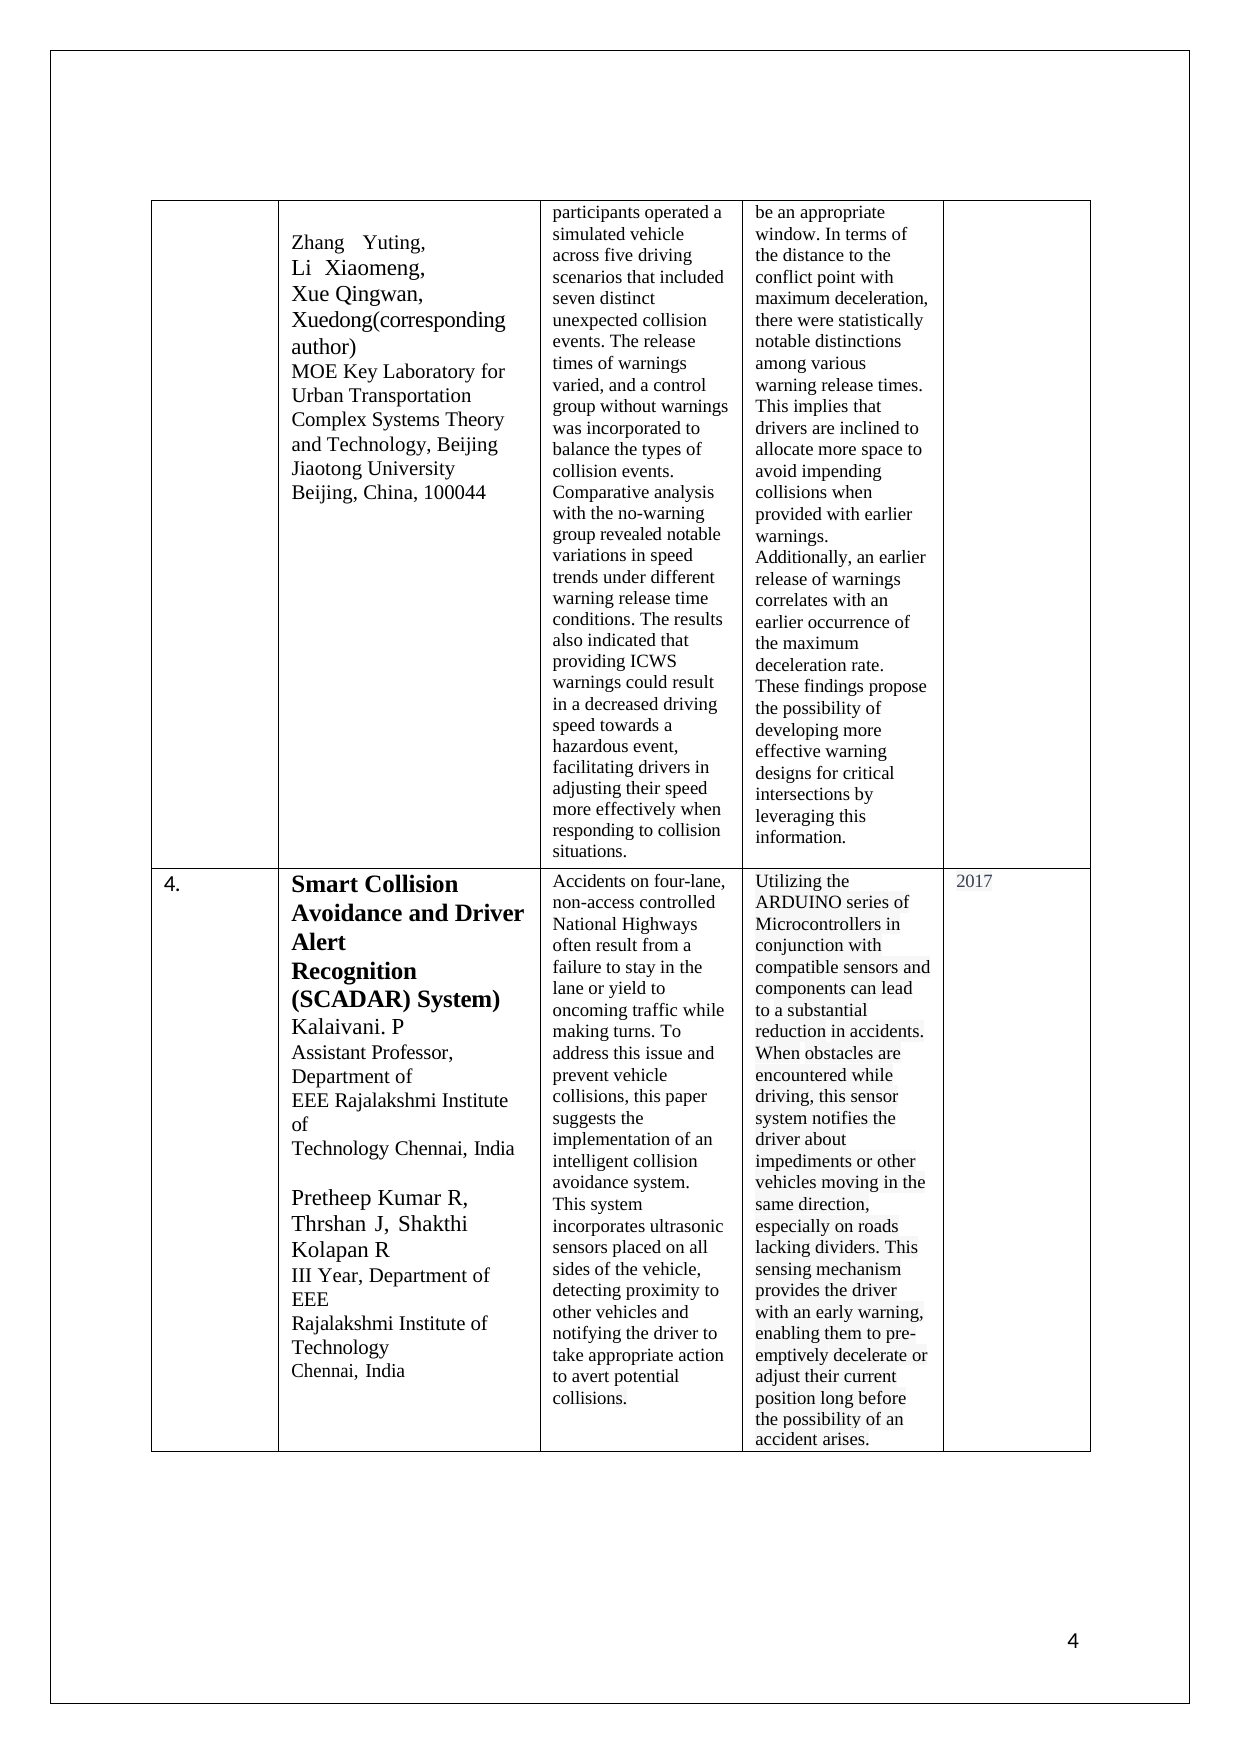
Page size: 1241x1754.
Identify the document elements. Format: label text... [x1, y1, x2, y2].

table_header Zhang Yuting, Li Xiaomeng, Xue Qingwan, Xuedong(corresponding author) MOE Key Laboratory for Urban Transportation Complex Systems Theory and Technology, Beijing Jiaotong University Beijing, China, 100044 [279, 201, 540, 868]
table_header [944, 201, 1090, 868]
table_header [152, 201, 278, 868]
table_cell 2017 [944, 869, 1090, 1451]
table_cell Utilizing the ARDUINO series of Microcontrollers in conjunction with compatible sensors and components can lead to a substantial reduction in accidents. When obstacles are encountered while driving, this sensor system notifies the driver about impediments or other vehicles moving in the same direction, especially on roads lacking dividers. This sensing mechanism provides the driver with an early warning, enabling them to pre- emptively decelerate or adjust their current position long before the possibility of an accident arises. [743, 869, 943, 1451]
table_header participants operated a simulated vehicle across five driving scenarios that included seven distinct unexpected collision events. The release times of warnings varied, and a control group without warnings was incorporated to balance the types of collision events. Comparative analysis with the no-warning group revealed notable variations in speed trends under different warning release time conditions. The results also indicated that providing ICWS warnings could result in a decreased driving speed towards a hazardous event, facilitating drivers in adjusting their speed more effectively when responding to collision situations. [541, 201, 742, 868]
table_cell 4. [152, 869, 278, 1451]
table_cell Accidents on four-lane, non-access controlled National Highways often result from a failure to stay in the lane or yield to oncoming traffic while making turns. To address this issue and prevent vehicle collisions, this paper suggests the implementation of an intelligent collision avoidance system. This system incorporates ultrasonic sensors placed on all sides of the vehicle, detecting proximity to other vehicles and notifying the driver to take appropriate action to avert potential collisions. [541, 869, 742, 1451]
table_header be an appropriate window. In terms of the distance to the conflict point with maximum deceleration, there were statistically notable distinctions among various warning release times. This implies that drivers are inclined to allocate more space to avoid impending collisions when provided with earlier warnings. Additionally, an earlier release of warnings correlates with an earlier occurrence of the maximum deceleration rate. These findings propose the possibility of developing more effective warning designs for critical intersections by leveraging this information. [743, 201, 943, 868]
table_cell Smart Collision Avoidance and Driver Alert Recognition (SCADAR) System) Kalaivani. P Assistant Professor, Department of EEE Rajalakshmi Institute of Technology Chennai, India Pretheep Kumar R, Thrshan J, Shakthi Kolapan R III Year, Department of EEE Rajalakshmi Institute of Technology Chennai, India [279, 869, 540, 1451]
